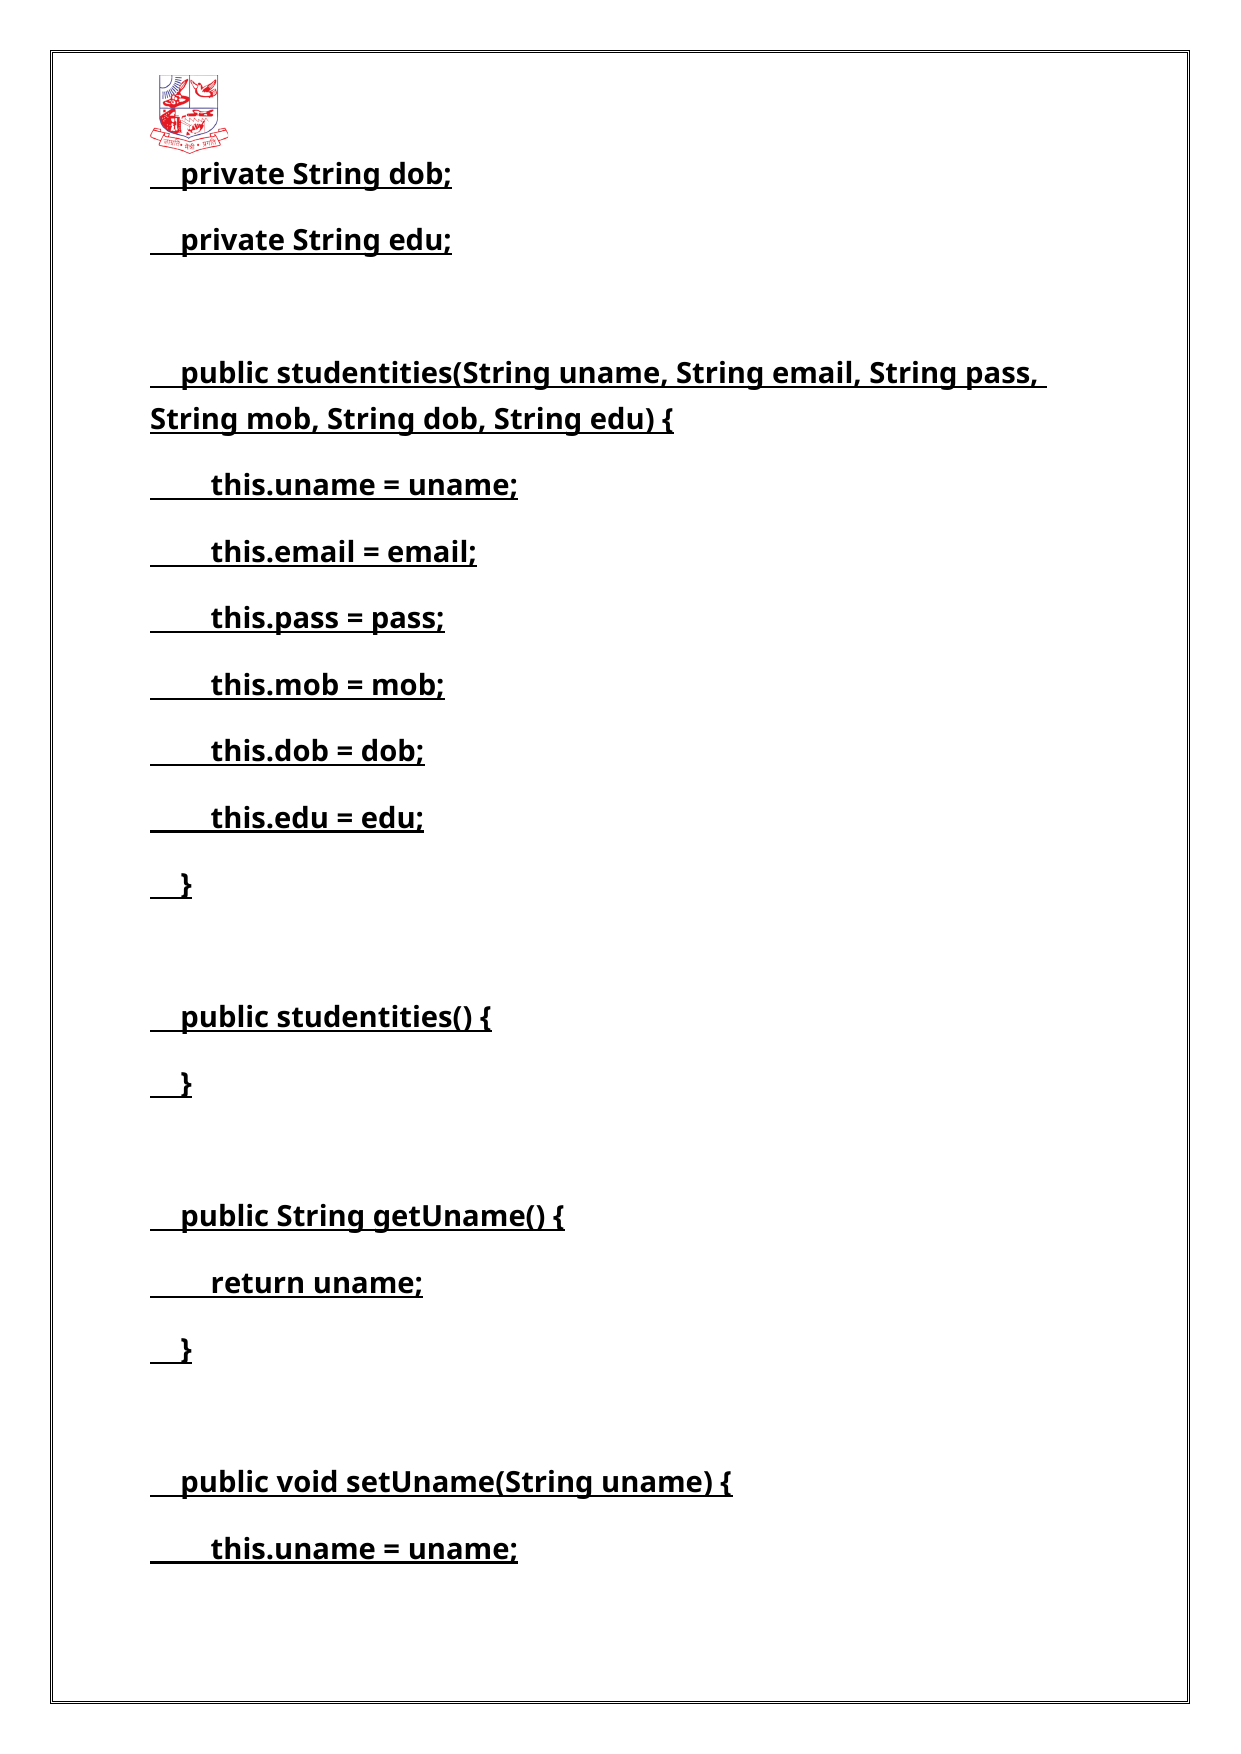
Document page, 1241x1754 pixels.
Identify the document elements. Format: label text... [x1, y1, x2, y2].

text public studentities(String uname, String email, String pass, String mob, String dob, String edu) { [150, 352, 1090, 438]
text this.dob = dob; [150, 730, 1090, 770]
text this.email = email; [150, 531, 1090, 571]
picture [150, 75, 229, 154]
text } [150, 1328, 1090, 1368]
text public String getUname() { [150, 1196, 1090, 1235]
text private String dob; [150, 153, 1090, 193]
text this.uname = uname; [150, 464, 1090, 504]
text private String edu; [150, 219, 1090, 259]
text public void setUname(String uname) { [150, 1461, 1090, 1501]
text public studentities() { [150, 996, 1090, 1036]
text return uname; [150, 1262, 1090, 1302]
text } [150, 863, 1090, 903]
text this.pass = pass; [150, 597, 1090, 637]
text this.uname = uname; [150, 1528, 1090, 1568]
text } [150, 1063, 1090, 1102]
text this.mob = mob; [150, 664, 1090, 704]
text this.edu = edu; [150, 797, 1090, 837]
